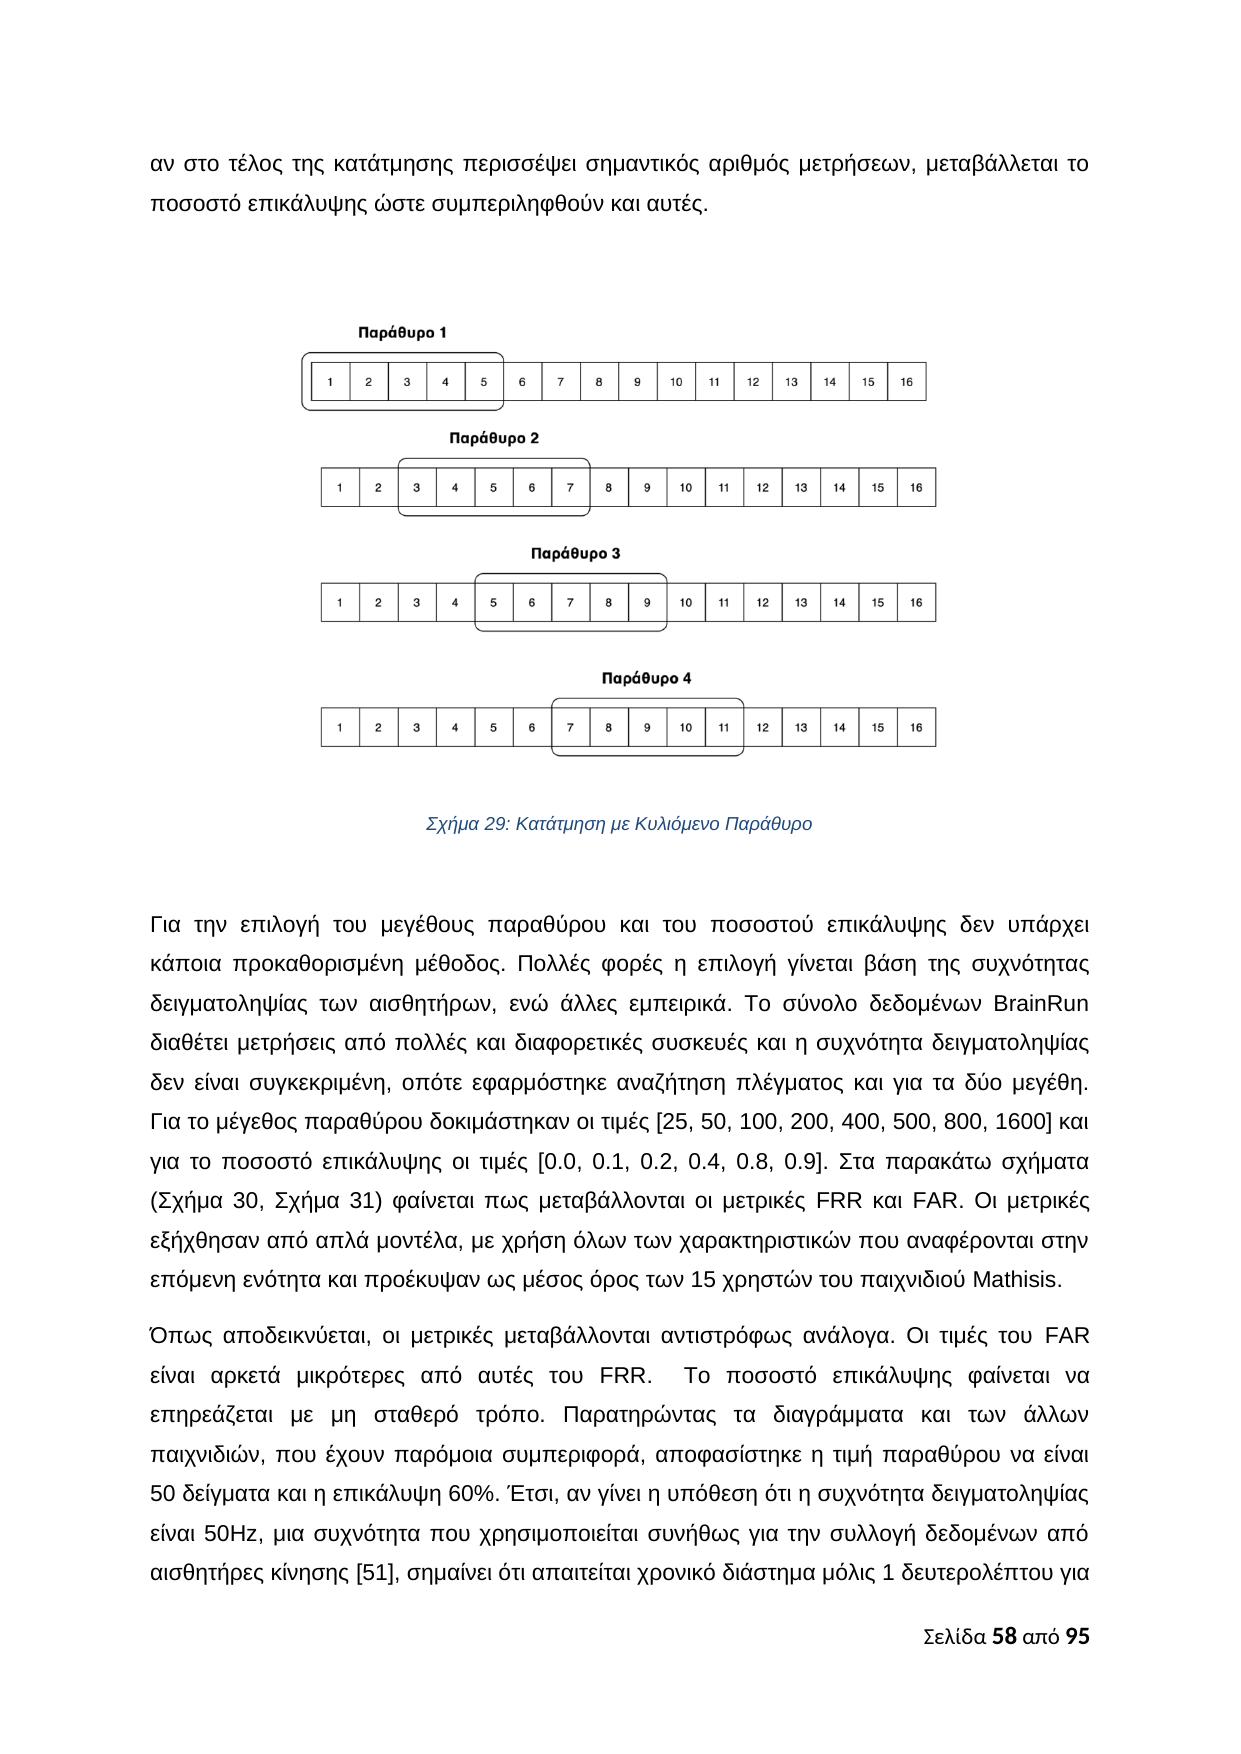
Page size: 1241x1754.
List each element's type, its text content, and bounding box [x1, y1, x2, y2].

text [150, 150, 1090, 216]
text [150, 1322, 1090, 1586]
text Σχήμα 29: Κατάτμηση με Κυλιόμενο Παράθυρο [150, 812, 1090, 834]
text Για την επιλογή του μεγέθους παραθύρου και του ποσοστού επικάλυψης δεν υπάρχει κάποια προκαθορισμένη μέθοδος. Πολλές φορές η επιλογή γίνεται βάση της συχνότητας δειγματοληψίας των αισθητήρων, ενώ άλλες εμπειρικά. Το σύνολο δεδομένων BrainRun διαθέτει μετρήσεις από πολλές και διαφορετικές συσκευές και η συχνότητα δειγματοληψίας δεν είναι συγκεκριμένη, οπότε εφαρμόστηκε αναζήτηση πλέγματος και για τα δύο μεγέθη. Για το μέγεθος παραθύρου δοκιμάστηκαν οι τιμές [25, 50, 100, 200, 400, 500, 800, 1600] και για το ποσοστό επικάλυψης οι τιμές [0.0, 0.1, 0.2, 0.4, 0.8, 0.9]. Στα παρακάτω σχήματα (Σχήμα 30, Σχήμα 31) φαίνεται πως μεταβάλλονται οι μετρικές FRR και FAR. Οι μετρικές εξήχθησαν από απλά μοντέλα, με χρήση όλων των χαρακτηριστικών που αναφέρονται στην επόμενη ενότητα και προέκυψαν ως μέσος όρος των 15 χρηστών του παιχνιδιού Mathisis. [150, 911, 1090, 1293]
